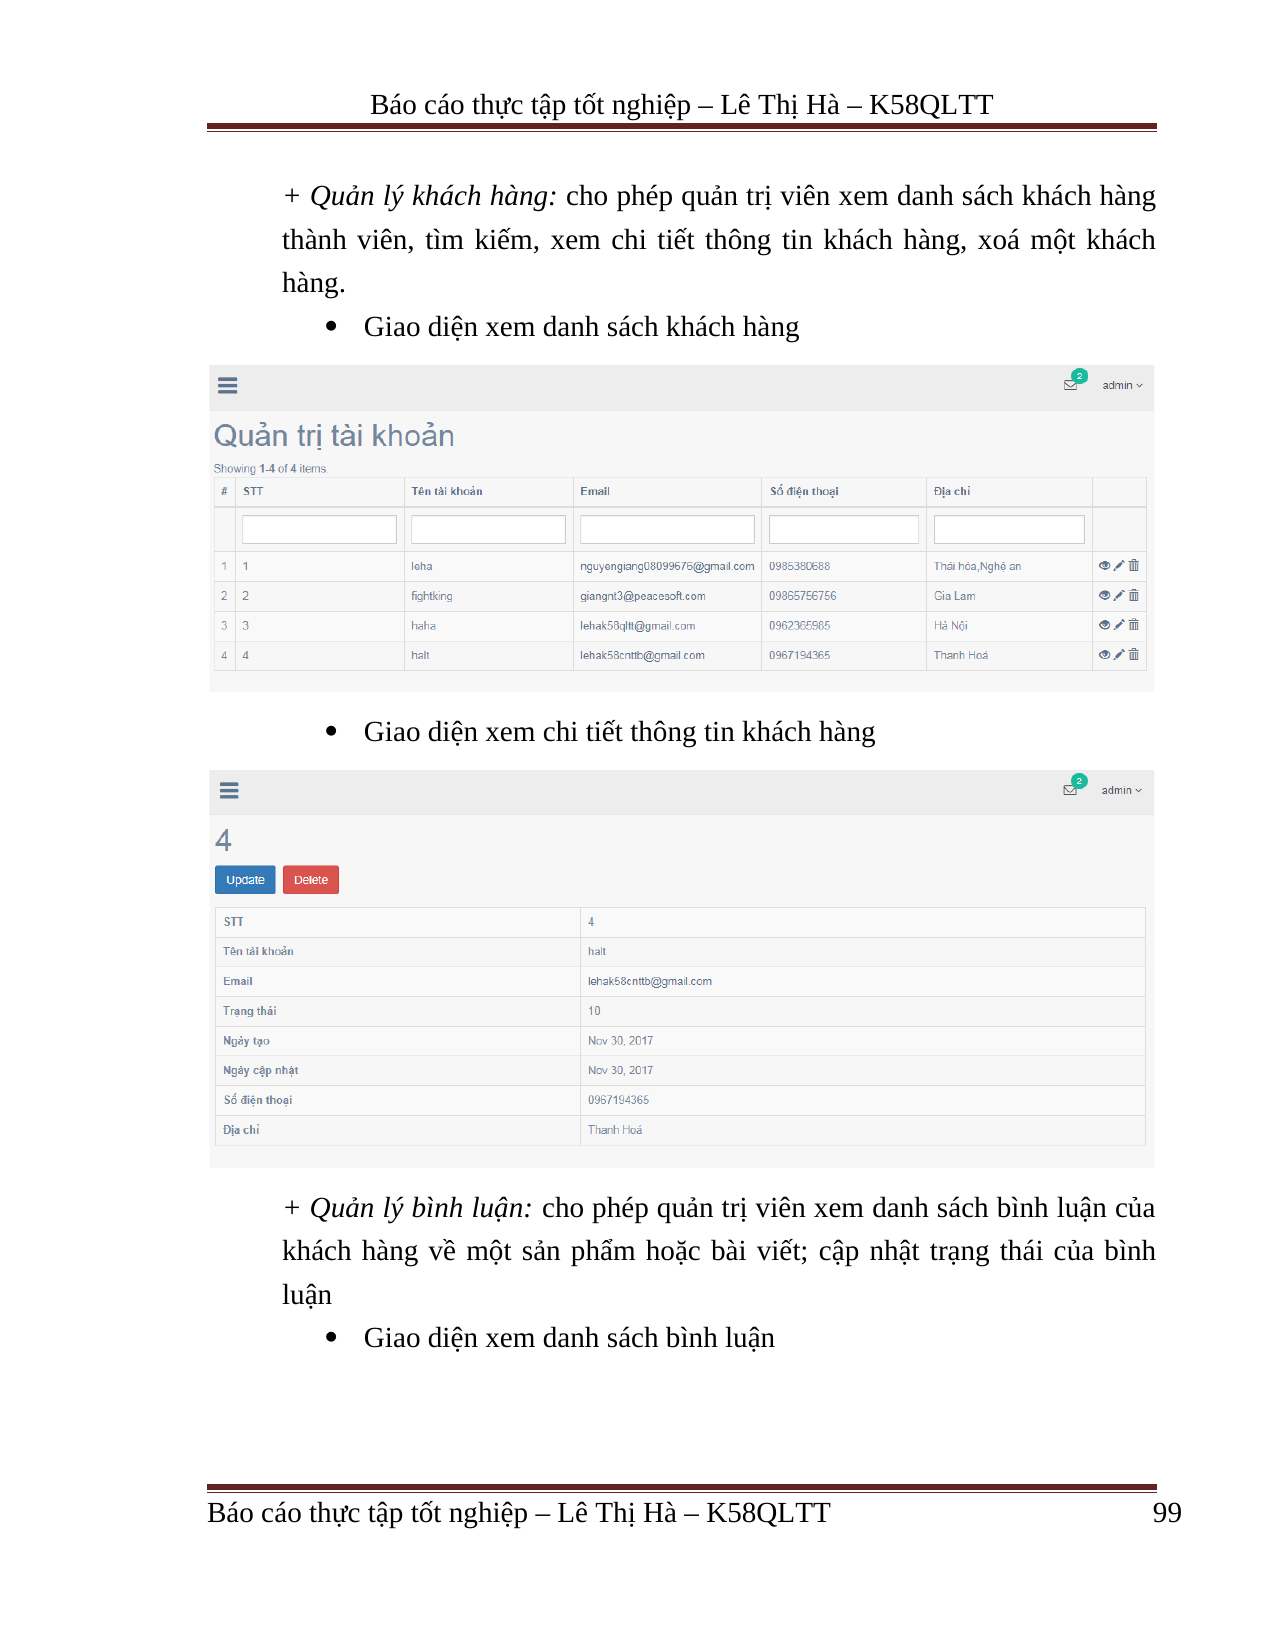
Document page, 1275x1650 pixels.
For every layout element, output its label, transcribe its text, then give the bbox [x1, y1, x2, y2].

list + Quản lý bình luận: cho phép quản trị viên xem danh sách bình luận của khách hàng về một sản phẩm hoặc bài viết; cập nhật trạng thái của bình luận [282, 1190, 1157, 1311]
list Giao diện xem danh sách khách hàng [326, 309, 1157, 343]
list Giao diện xem danh sách bình luận [326, 1321, 1157, 1354]
list + Quản lý khách hàng: cho phép quản trị viên xem danh sách khách hàng thành viên, tìm kiếm, xem chi tiết thông tin khách hàng, xoá một khách hàng. [282, 178, 1157, 299]
picture [209, 770, 1155, 1168]
picture [209, 365, 1155, 692]
list Giao diện xem chi tiết thông tin khách hàng [326, 714, 1157, 748]
